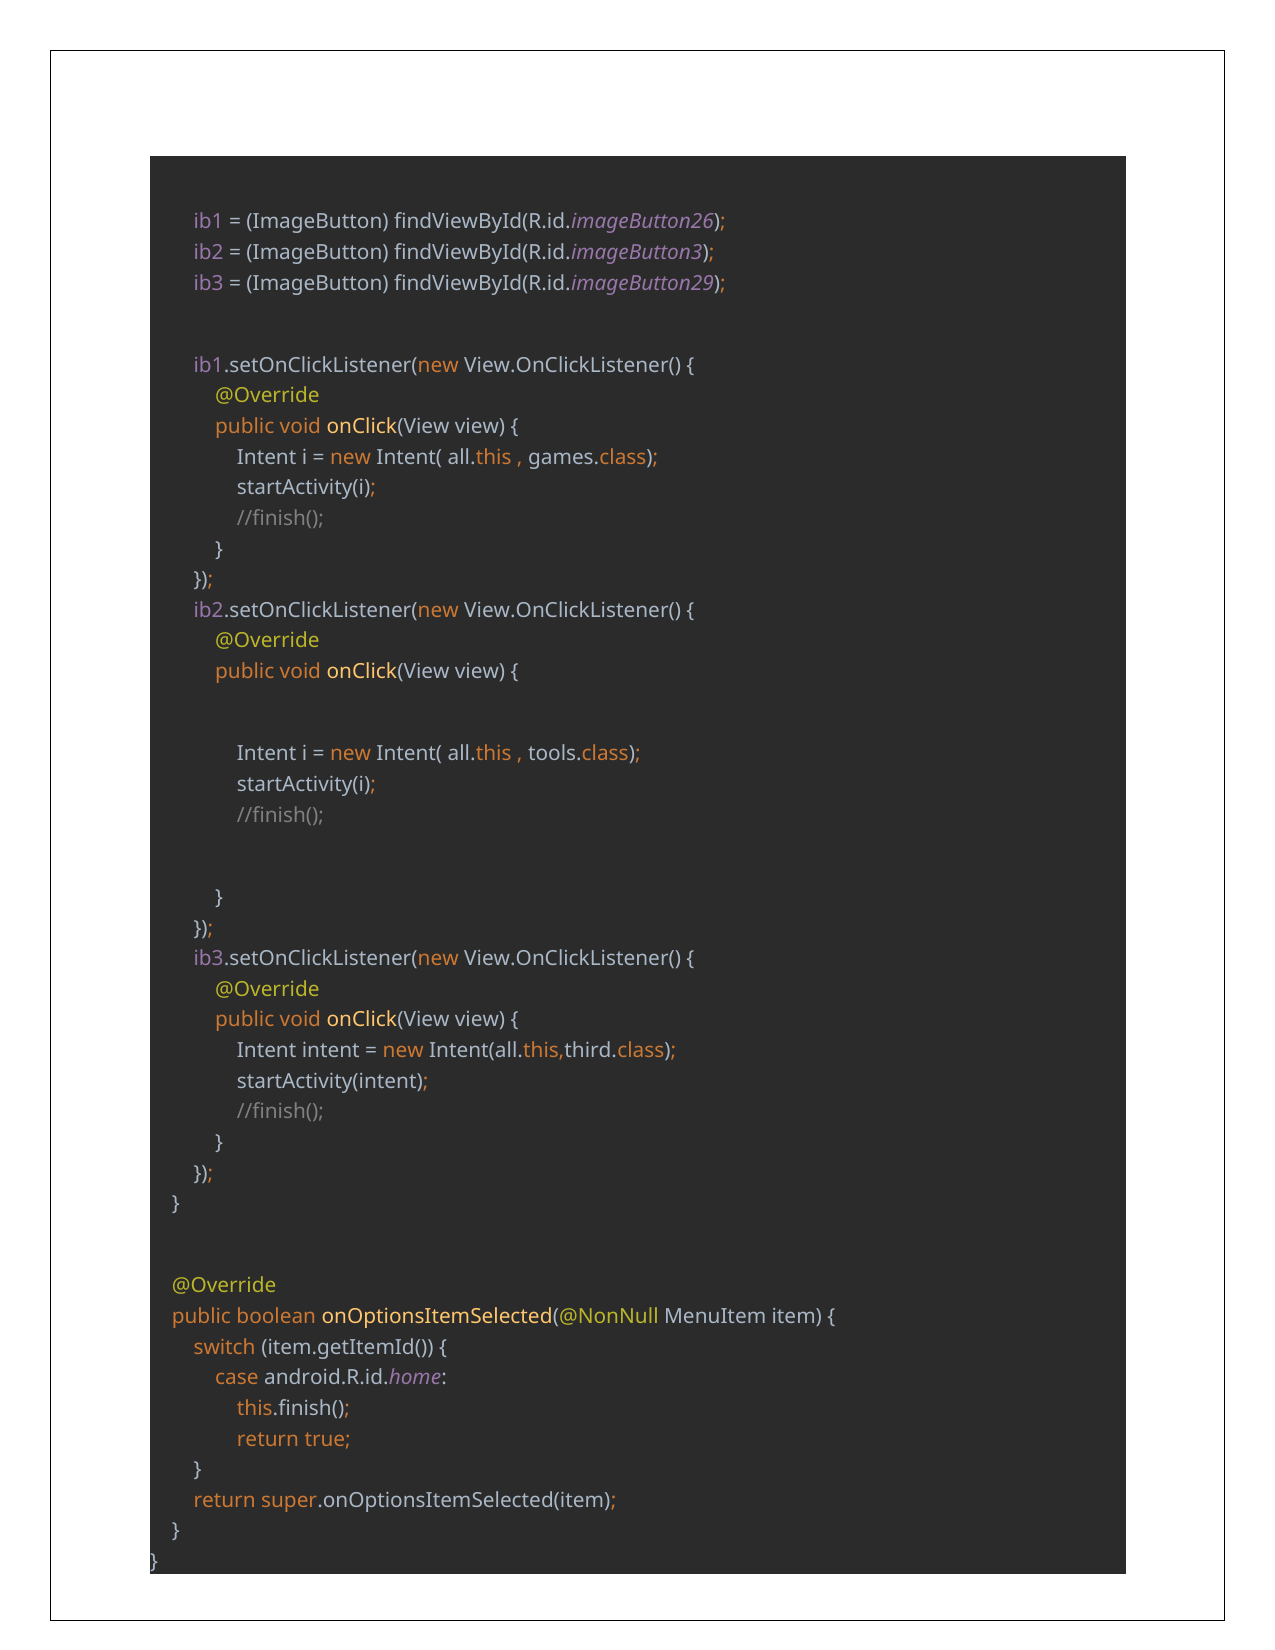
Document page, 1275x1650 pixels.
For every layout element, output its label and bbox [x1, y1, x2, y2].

text [150, 156, 1126, 1574]
